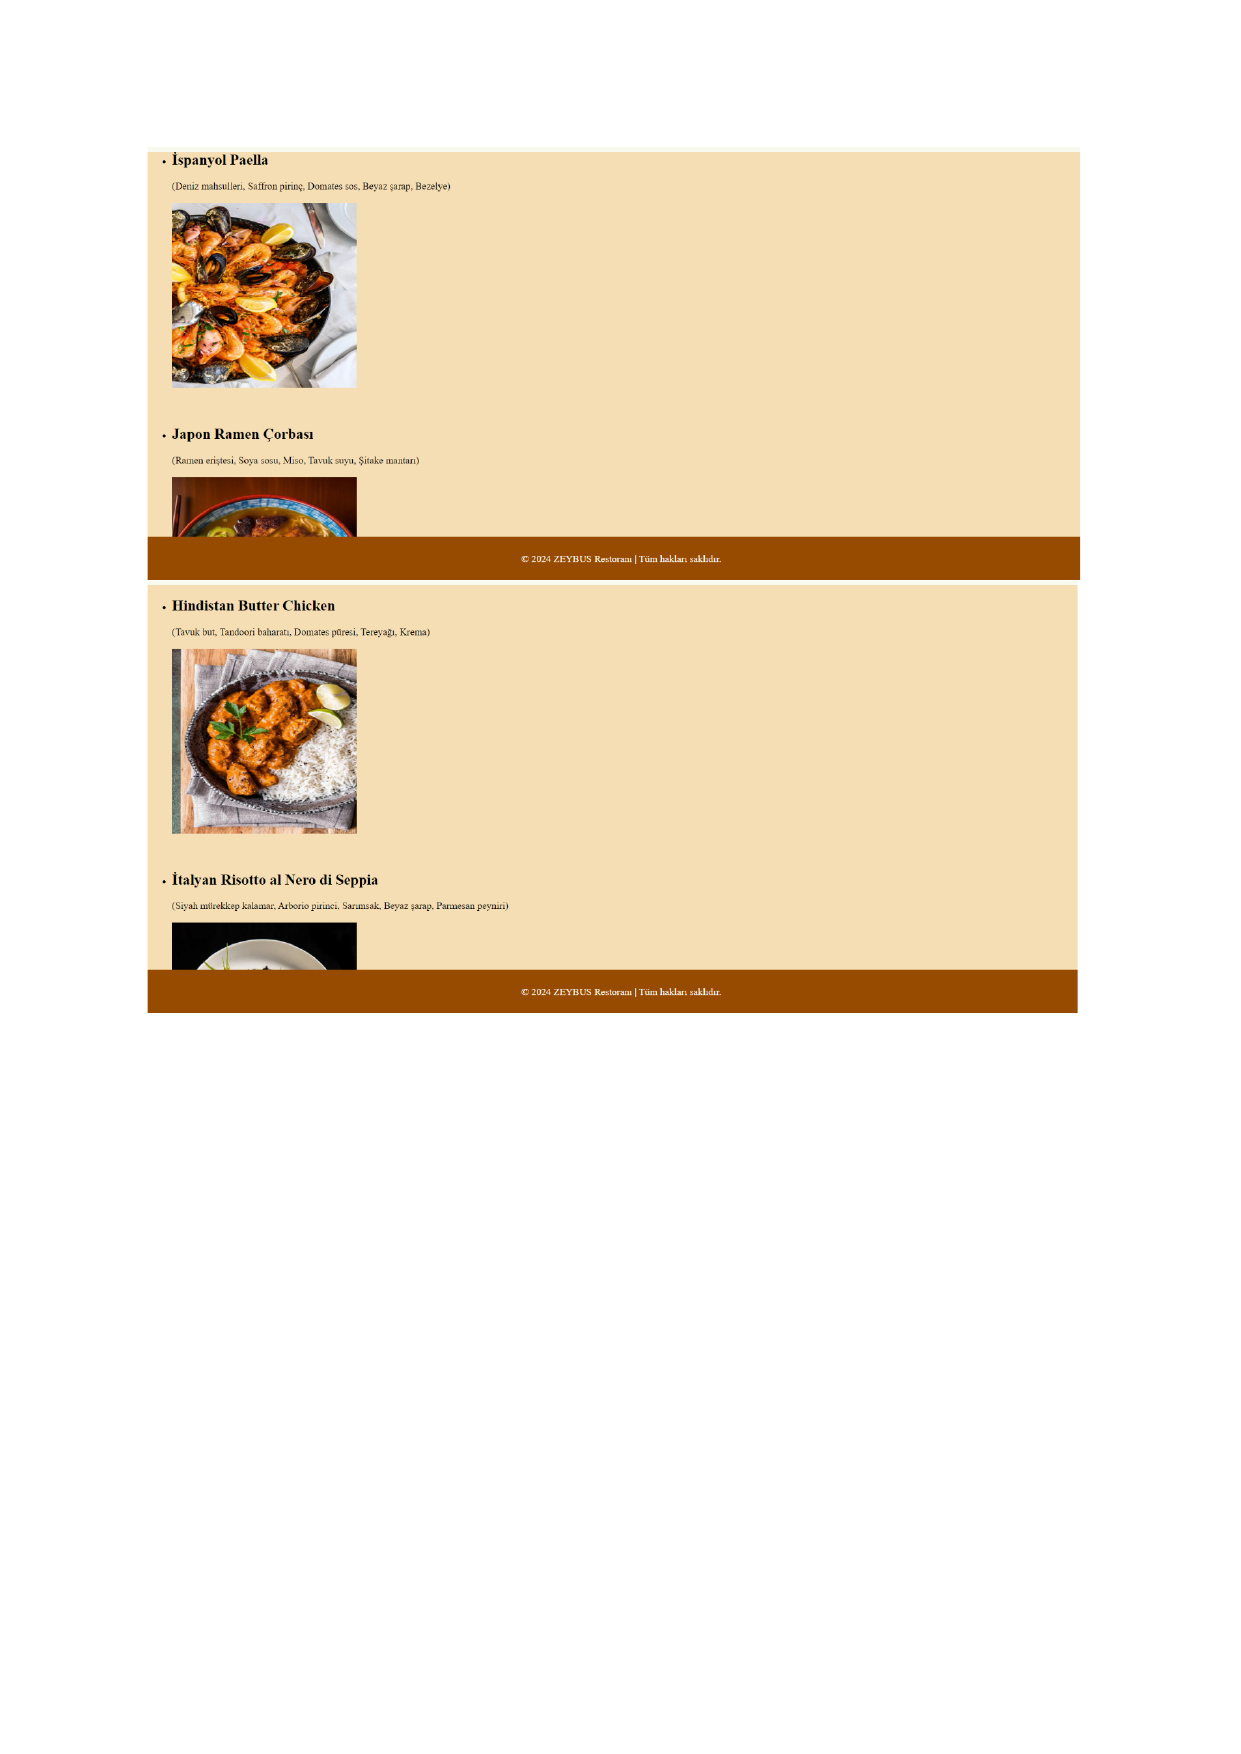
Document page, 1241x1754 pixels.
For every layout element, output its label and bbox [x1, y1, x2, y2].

picture [147, 581, 1078, 1013]
picture [147, 147, 1080, 580]
